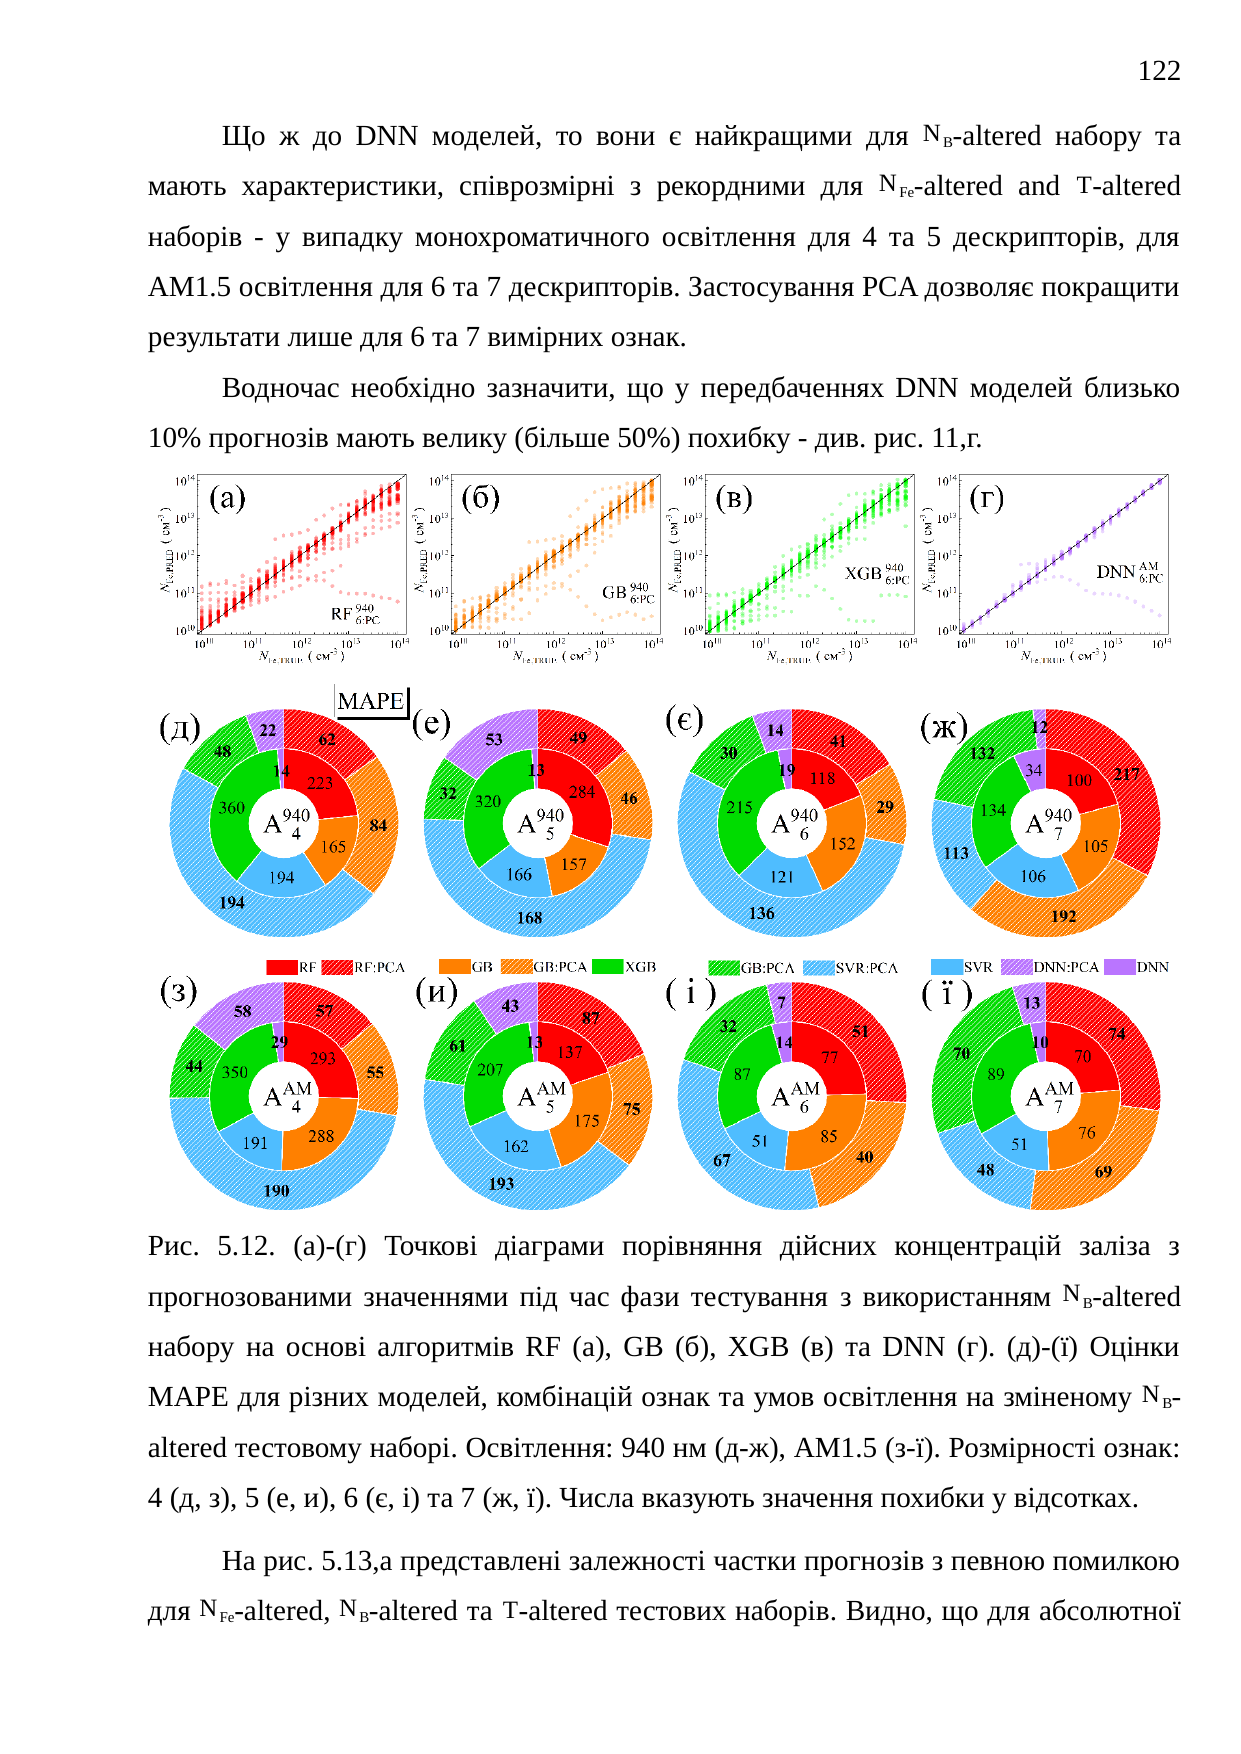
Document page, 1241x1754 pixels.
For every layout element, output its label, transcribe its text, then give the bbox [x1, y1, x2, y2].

picture [156, 681, 1173, 939]
text Водночас необхідно зазначити, що у передбаченнях DNN моделей близько 10% прогнозів мають велику (більше 50%) похибку - див. рис. 11,г. [148, 370, 1181, 453]
picture [156, 955, 1173, 1212]
text Рис. 5.12. (а)-(г) Точкові діаграми порівняння дійсних концентрацій заліза з прогнозованими значеннями під час фази тестування з використанням -altered набору на основі алгоритмів RF (a), GB (б), XGB (в) та DNN (г). (д)-(ї) Оцінки MAPE для різних моделей, комбінацій ознак та умов освітлення на зміненому -altered тестовому наборі. Освітлення: 940 нм (д-ж), AM1.5 (з-ї). Розмірності ознак: 4 (д, з), 5 (е, и), 6 (є, і) та 7 (ж, ї). Числа вказують значення похибки у відсотках. [148, 1228, 1181, 1514]
text Що ж до DNN моделей, то вони є найкращими для -altered набору та мають характеристики, співрозмірні з рекордними для -altered and -altered наборів - у випадку монохроматичного освітлення для 4 та 5 дескрипторів, для АМ1.5 освітлення для 6 та 7 дескрипторів. Застосування PCA дозволяє покращити результати лише для 6 та 7 вимірних ознак. [148, 118, 1181, 353]
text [148, 1543, 1181, 1627]
picture [156, 470, 1173, 665]
